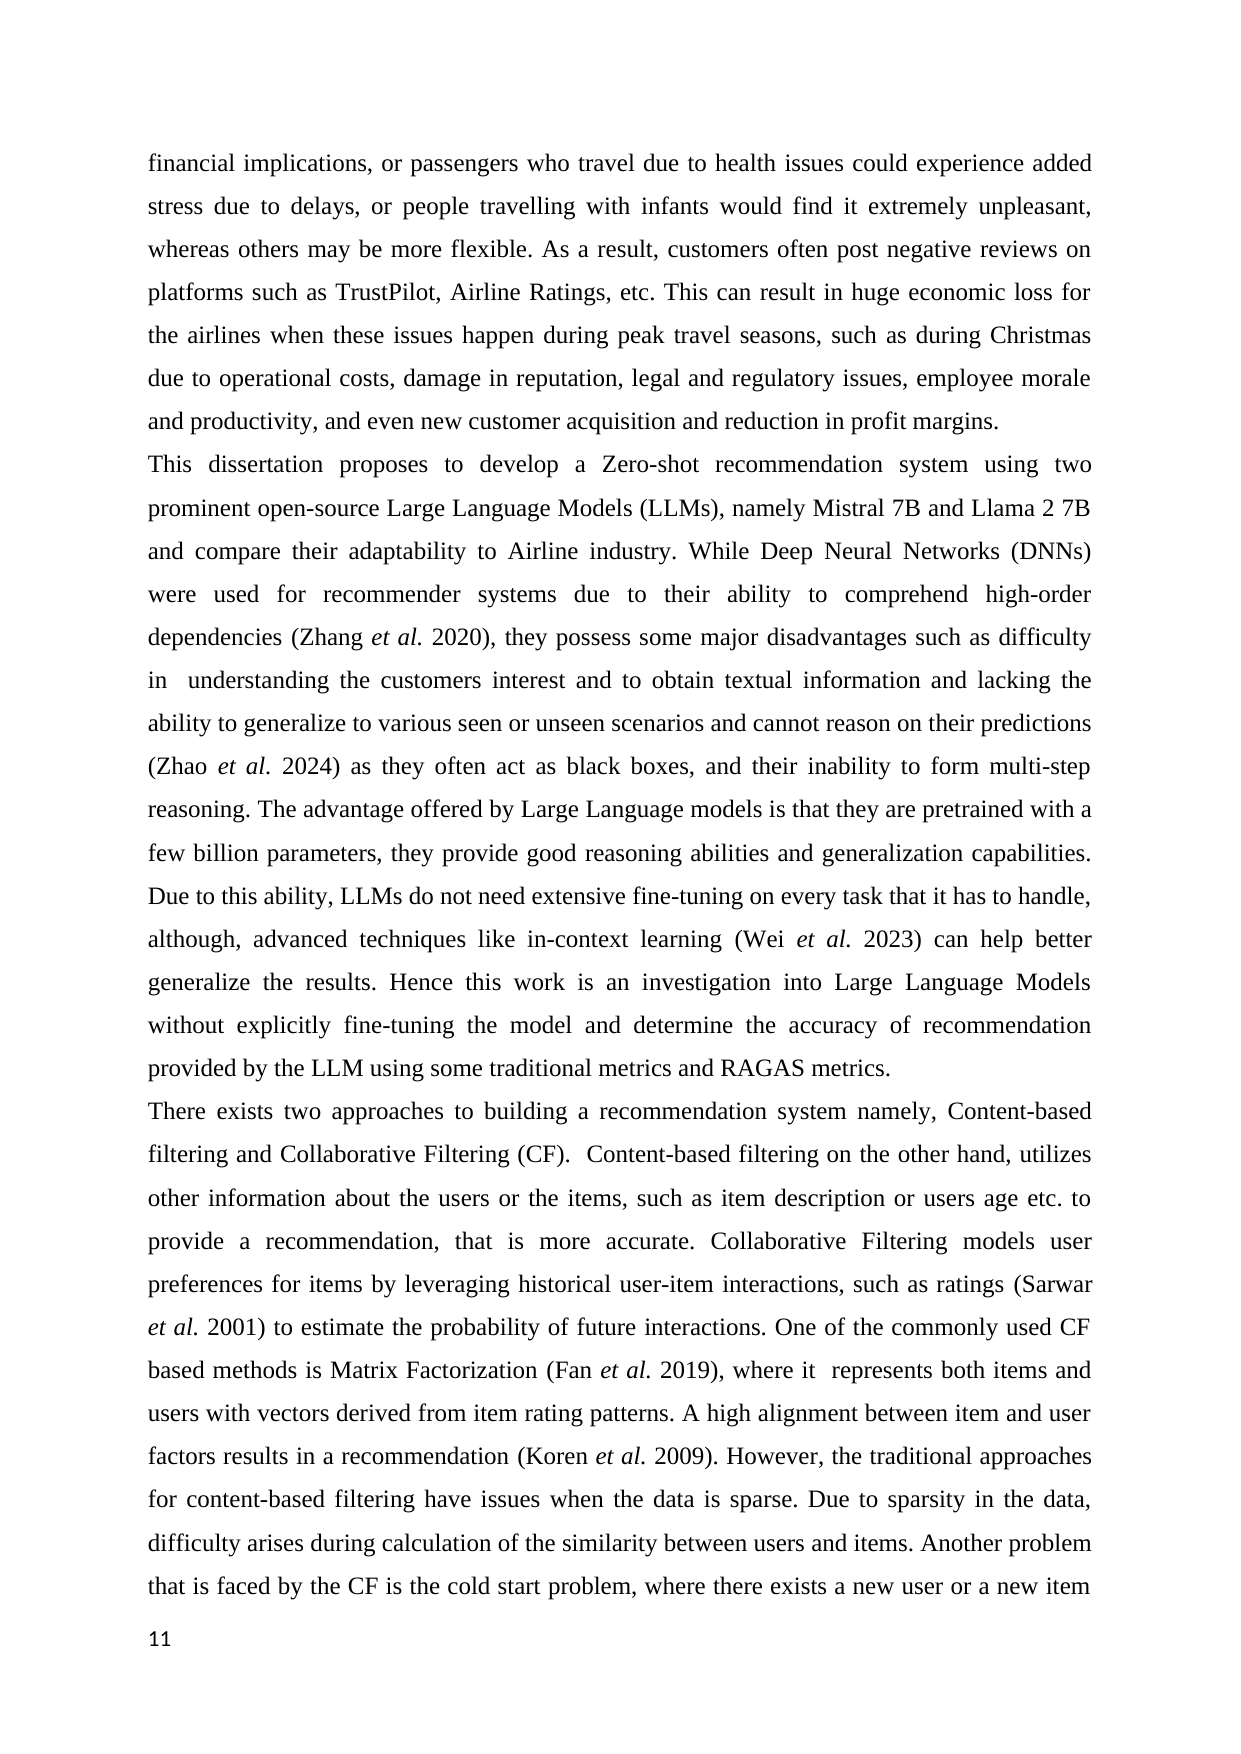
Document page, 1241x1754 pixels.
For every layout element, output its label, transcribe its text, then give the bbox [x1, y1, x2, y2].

text This dissertation proposes to develop a Zero-shot recommendation system using two prominent open-source Large Language Models (LLMs), namely Mistral 7B and Llama 2 7B and compare their adaptability to Airline industry. While Deep Neural Networks (DNNs) were used for recommender systems due to their ability to comprehend high-order dependencies (Zhang et al. 2020), they possess some major disadvantages such as difficulty in understanding the customers interest and to obtain textual information and lacking the ability to generalize to various seen or unseen scenarios and cannot reason on their predictions (Zhao et al. 2024) as they often act as black boxes, and their inability to form multi-step reasoning. The advantage offered by Large Language models is that they are pretrained with a few billion parameters, they provide good reasoning abilities and generalization capabilities. Due to this ability, LLMs do not need extensive fine-tuning on every task that it has to handle, although, advanced techniques like in-context learning (Wei et al. 2023) can help better generalize the results. Hence this work is an investigation into Large Language Models without explicitly fine-tuning the model and determine the accuracy of recommendation provided by the LLM using some traditional metrics and RAGAS metrics. [148, 449, 1092, 1082]
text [148, 1096, 1092, 1599]
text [148, 148, 1092, 435]
